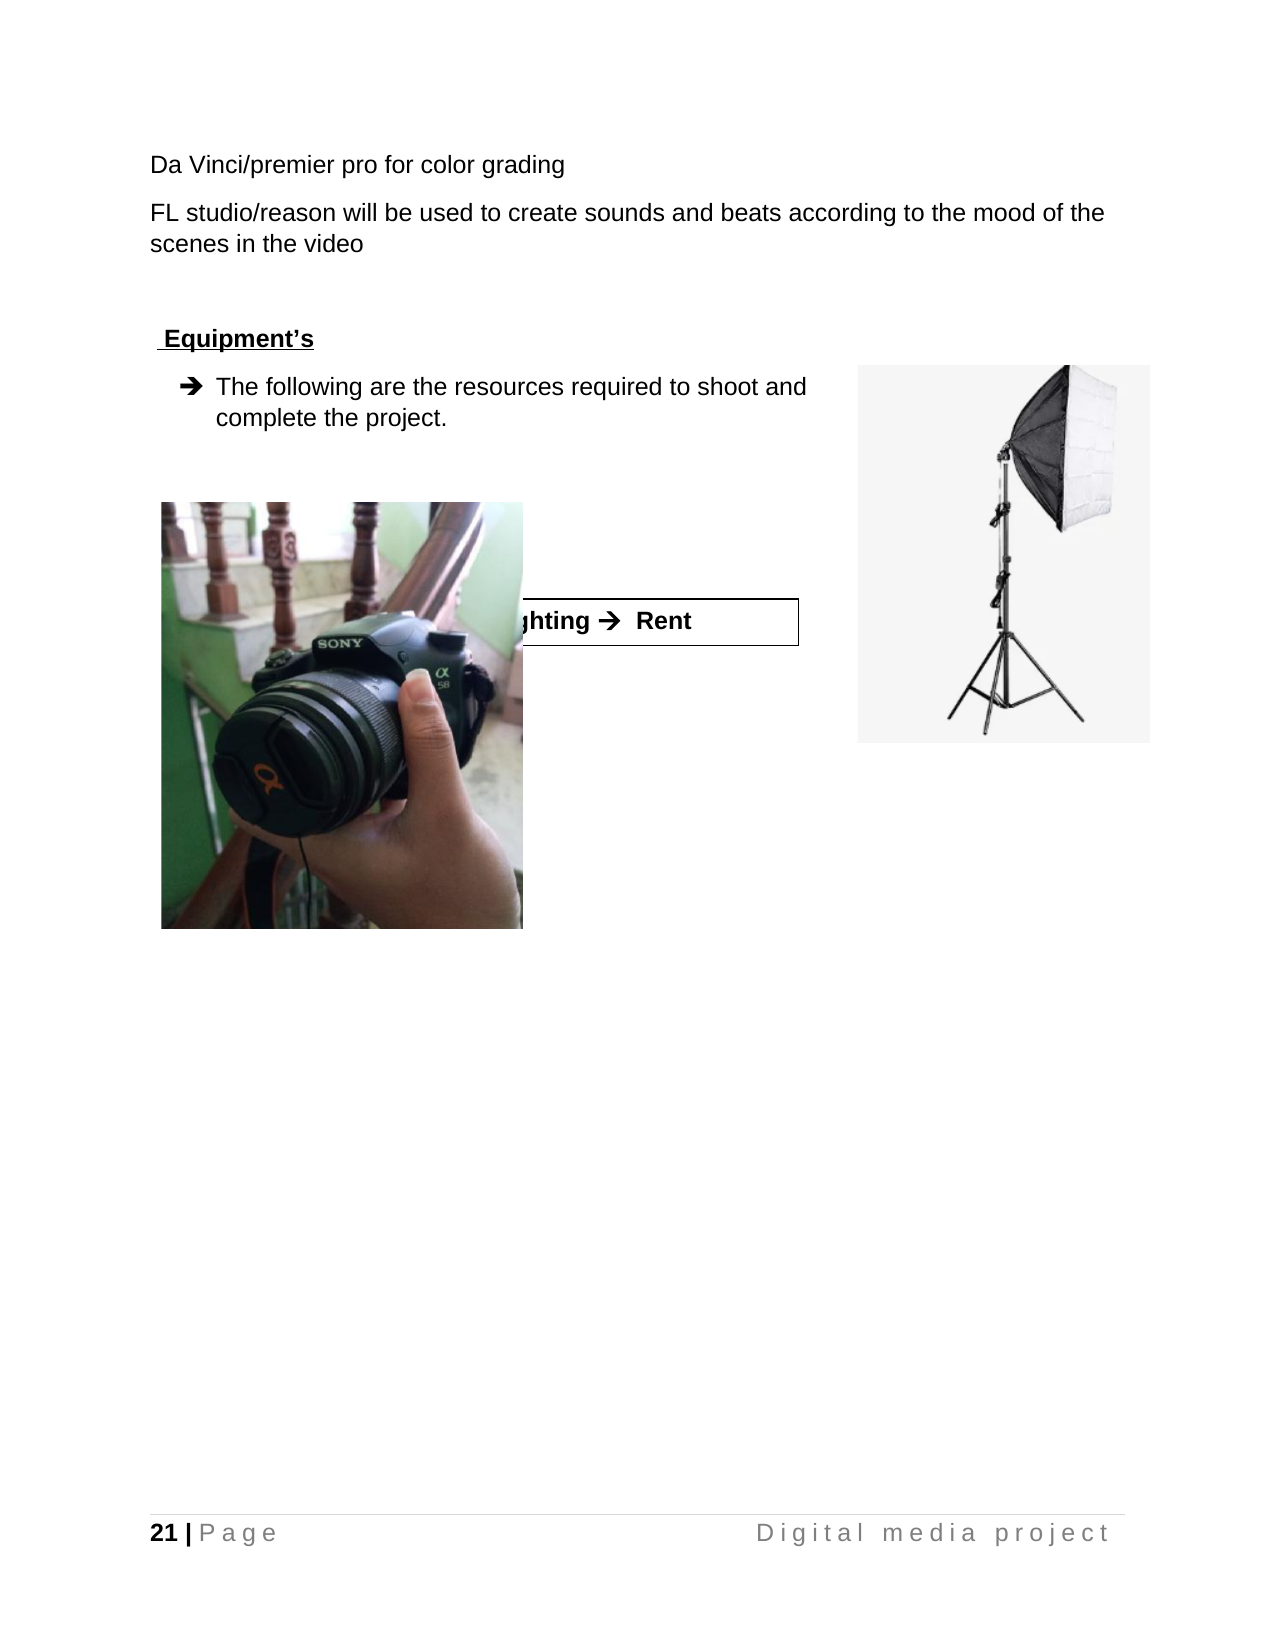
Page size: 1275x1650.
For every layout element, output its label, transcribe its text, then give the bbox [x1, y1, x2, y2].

text Da Vinci/premier pro for color grading [150, 150, 1125, 179]
picture [856, 365, 1150, 741]
picture [160, 502, 523, 928]
text FL studio/reason will be used to create sounds and beats according to the mood of the scenes in the video [150, 198, 1125, 257]
text Equipment’s [150, 324, 1125, 353]
list The following are the resources required to shoot and complete the project. [178, 372, 856, 432]
